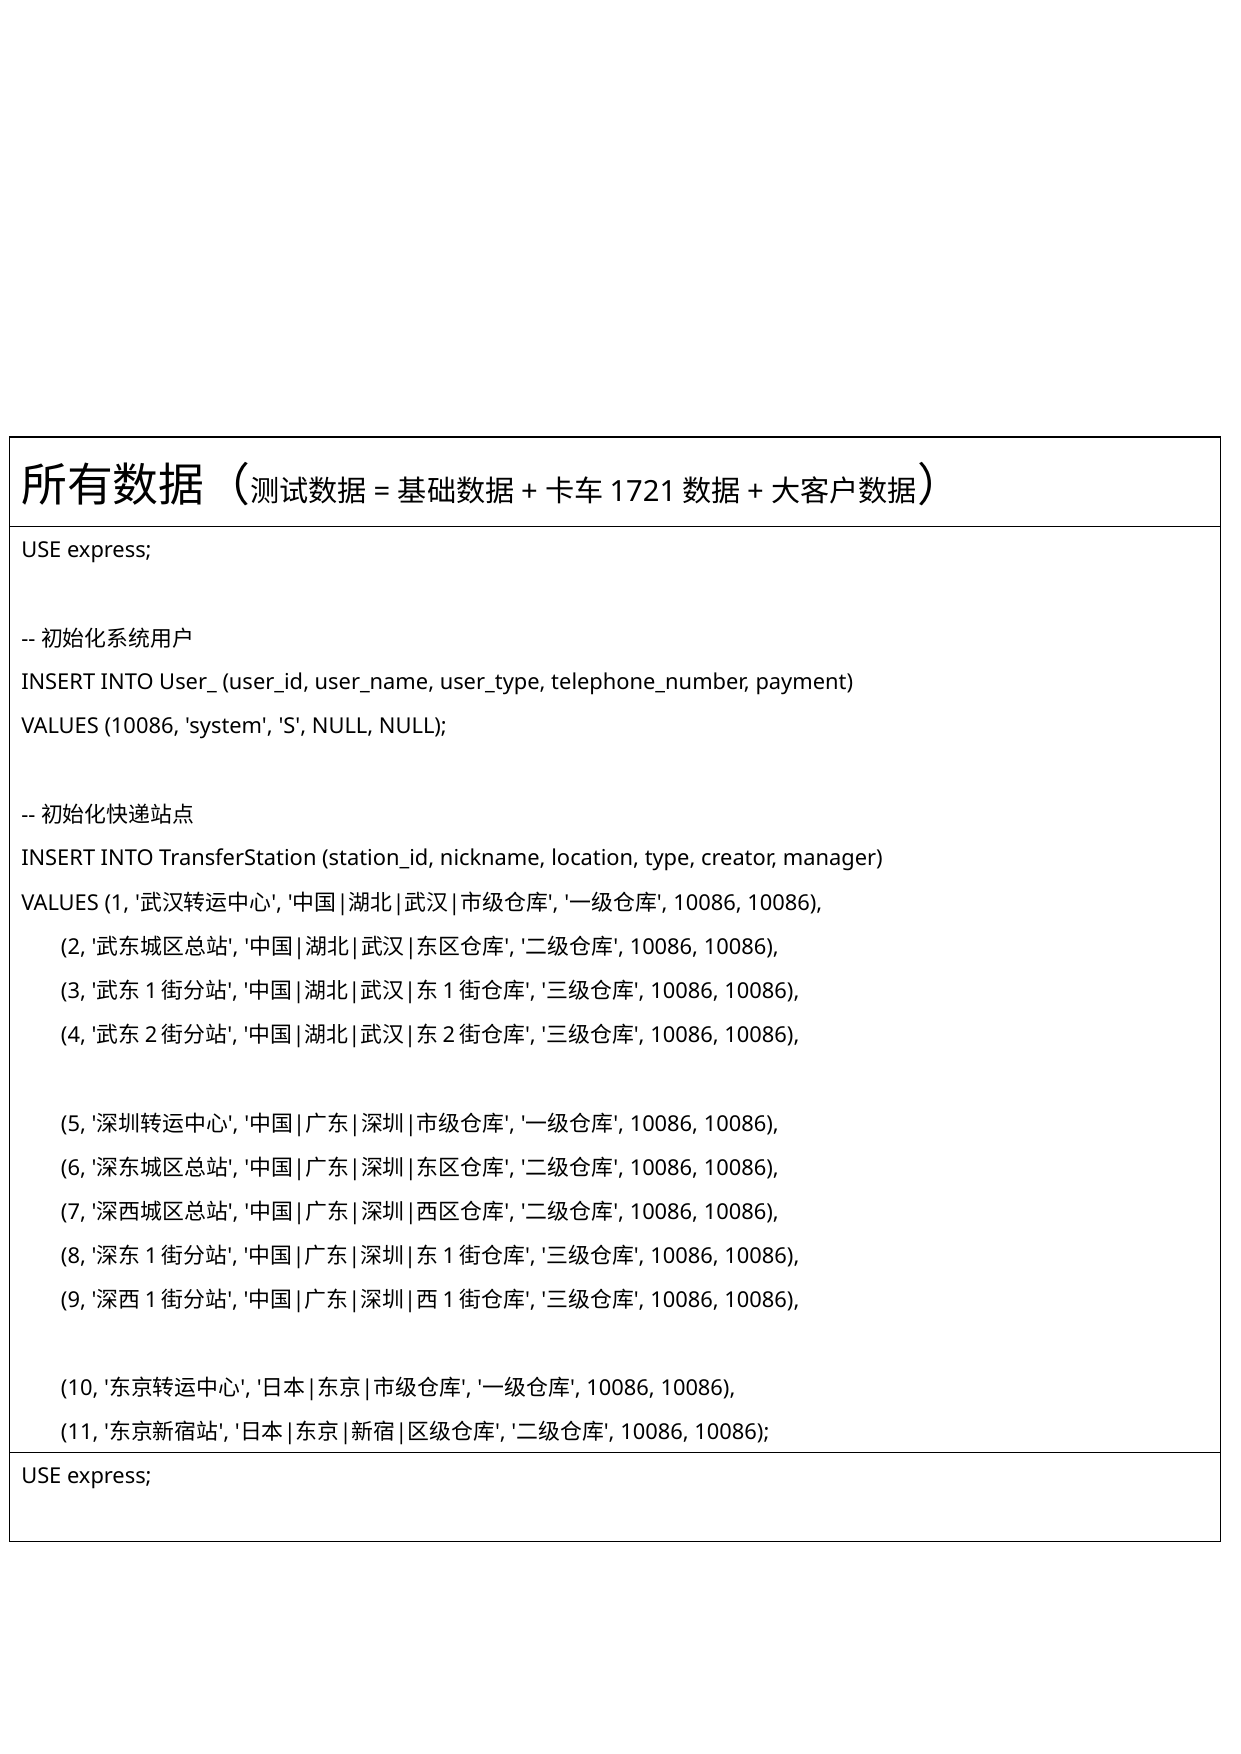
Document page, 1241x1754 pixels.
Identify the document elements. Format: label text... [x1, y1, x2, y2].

table_header 所有数据（测试数据 = 基础数据 + 卡车1721数据 + 大客户数据） [10, 438, 1220, 526]
table_cell USE express; -- 初始化系统用户 INSERT INTO User_ (user_id, user_name, user_type, telephone_number, payment) VALUES (10086, 'system', 'S', NULL, NULL); -- 初始化快递站点 INSERT INTO TransferStation (station_id, nickname, location, type, creator, manager) VALUES (1, '武汉转运中心', '中国|湖北|武汉|市级仓库', '一级仓库', 10086, 10086), (2, '武东城区总站', '中国|湖北|武汉|东区仓库', '二级仓库', 10086, 10086), (3, '武东1街分站', '中国|湖北|武汉|东1街仓库', '三级仓库', 10086, 10086), (4, '武东2街分站', '中国|湖北|武汉|东2街仓库', '三级仓库', 10086, 10086), (5, '深圳转运中心', '中国|广东|深圳|市级仓库', '一级仓库', 10086, 10086), (6, '深东城区总站', '中国|广东|深圳|东区仓库', '二级仓库', 10086, 10086), (7, '深西城区总站', '中国|广东|深圳|西区仓库', '二级仓库', 10086, 10086), (8, '深东1街分站', '中国|广东|深圳|东1街仓库', '三级仓库', 10086, 10086), (9, '深西1街分站', '中国|广东|深圳|西1街仓库', '三级仓库', 10086, 10086), (10, '东京转运中心', '日本|东京|市级仓库', '一级仓库', 10086, 10086), (11, '东京新宿站', '日本|东京|新宿|区级仓库', '二级仓库', 10086, 10086); [10, 527, 1220, 1452]
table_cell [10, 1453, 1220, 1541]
